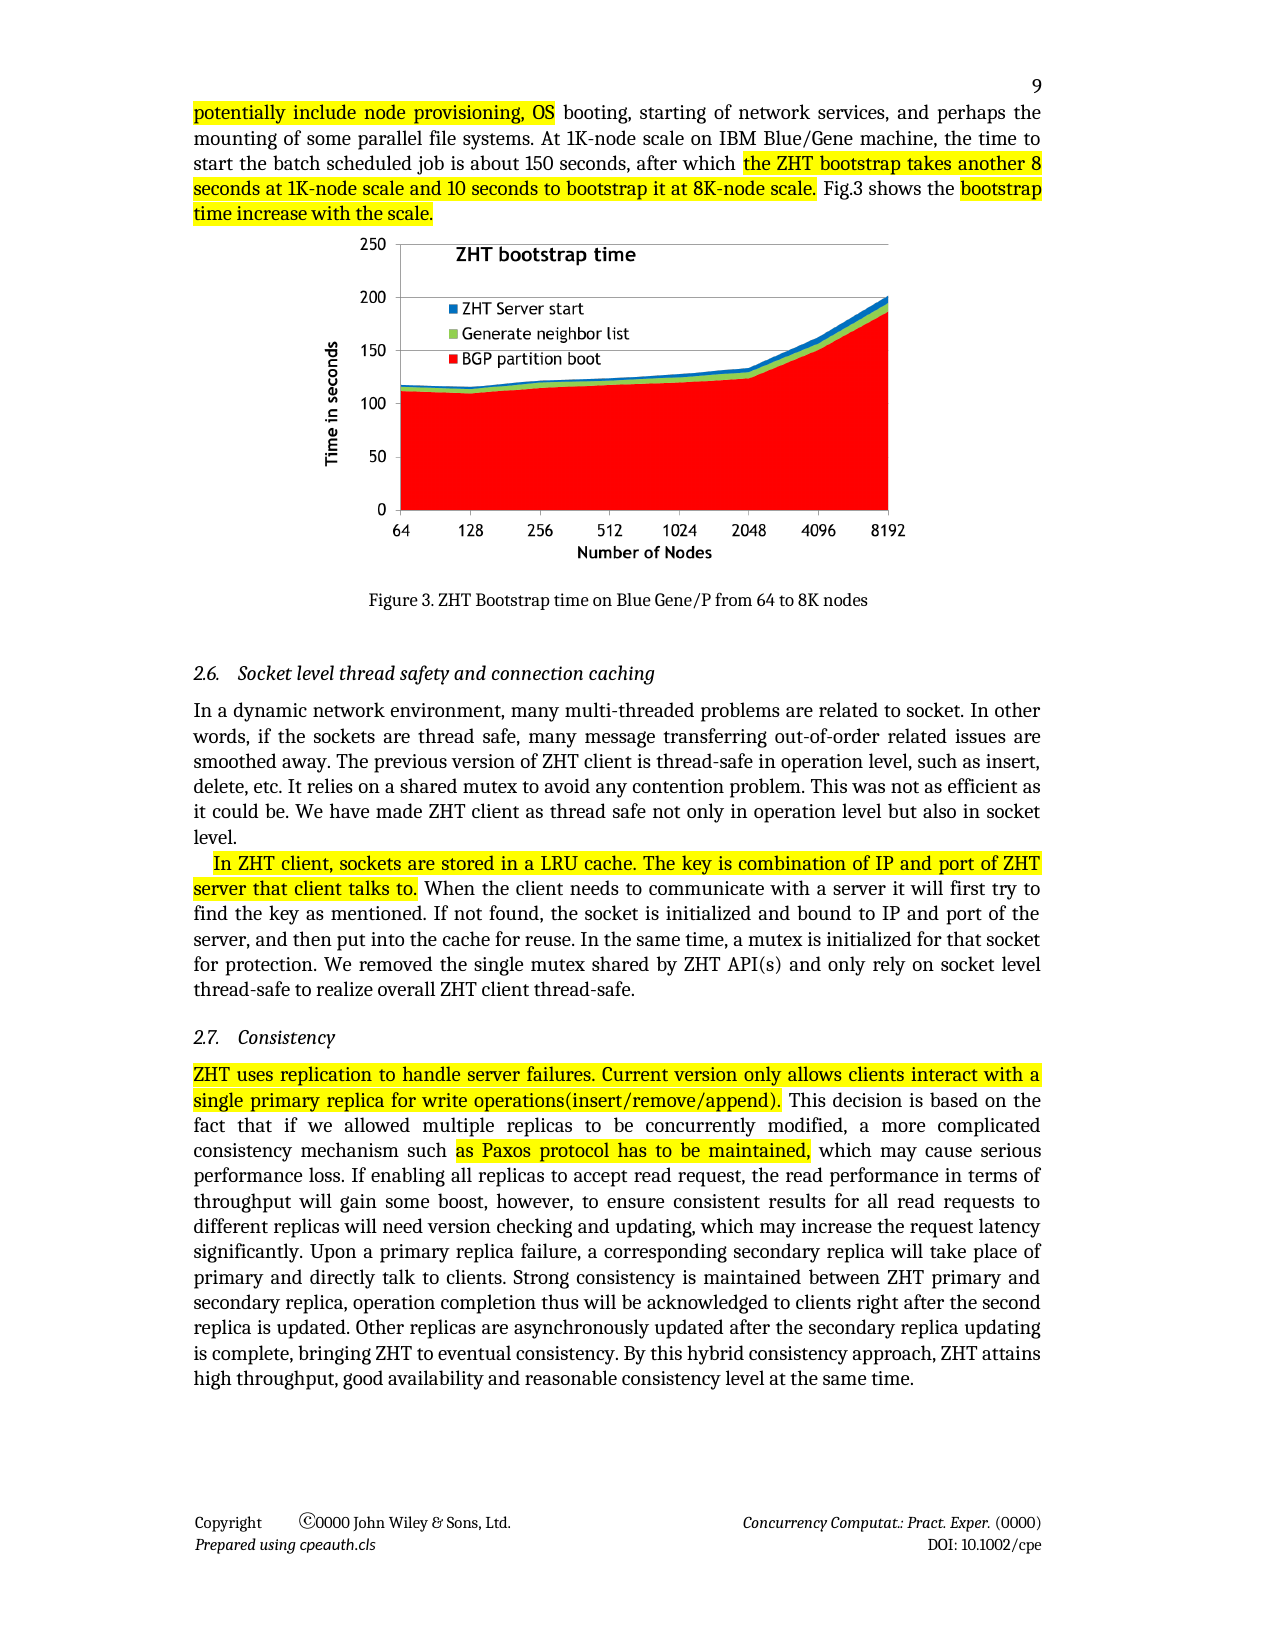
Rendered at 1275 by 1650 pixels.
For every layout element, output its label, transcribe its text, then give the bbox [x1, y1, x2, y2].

text In a dynamic network environment, many multi-threaded problems are related to socket. In other words, if the sockets are thread safe, many message transferring out-of-order related issues are smoothed away. The previous version of ZHT client is thread-safe in operation level, such as insert, delete, etc. It relies on a shared mutex to avoid any contention problem. This was not as efficient as it could be. We have made ZHT client as thread safe not only in operation level but also in socket level. [193, 699, 1042, 849]
text ZHT uses replication to handle server failures. Current version only allows clients interact with a single primary replica for write operations(insert/remove/append). This decision is based on the fact that if we allowed multiple replicas to be concurrently modified, a more complicated consistency mechanism such as Paxos protocol has to be maintained, which may cause serious performance loss. If enabling all replicas to accept read request, the read performance in terms of throughput will gain some boost, however, to ensure consistent results for all read requests to different replicas will need version checking and updating, which may increase the request latency significantly. Upon a primary replica failure, a corresponding secondary replica will take place of primary and directly talk to clients. Strong consistency is maintained between ZHT primary and secondary replica, operation completion thus will be acknowledged to clients right after the second replica is updated. Other replicas are asynchronously updated after the secondary replica updating is complete, bringing ZHT to eventual consistency. By this hybrid consistency approach, ZHT attains high throughput, good availability and reasonable consistency level at the same time. [193, 1087, 1042, 1391]
subtitle Socket level thread safety and connection caching [193, 662, 1042, 686]
text In ZHT client, sockets are stored in a LRU cache. The key is combination of IP and port of ZHT server that client talks to. When the client needs to communicate with a server it will first try to find the key as mentioned. If not found, the socket is initialized and bound to IP and port of the server, and then put into the cache for reuse. In the same time, a mutex is initialized for that socket for protection. We removed the single mutex shared by ZHT API(s) and only rely on socket level thread-safe to realize overall ZHT client thread-safe. [193, 851, 1042, 1002]
subtitle Consistency [193, 1026, 1042, 1050]
picture [298, 1511, 316, 1529]
text Figure 3. ZHT Bootstrap time on Blue Gene/P from 64 to 8K nodes [195, 589, 1042, 611]
picture [318, 227, 919, 566]
